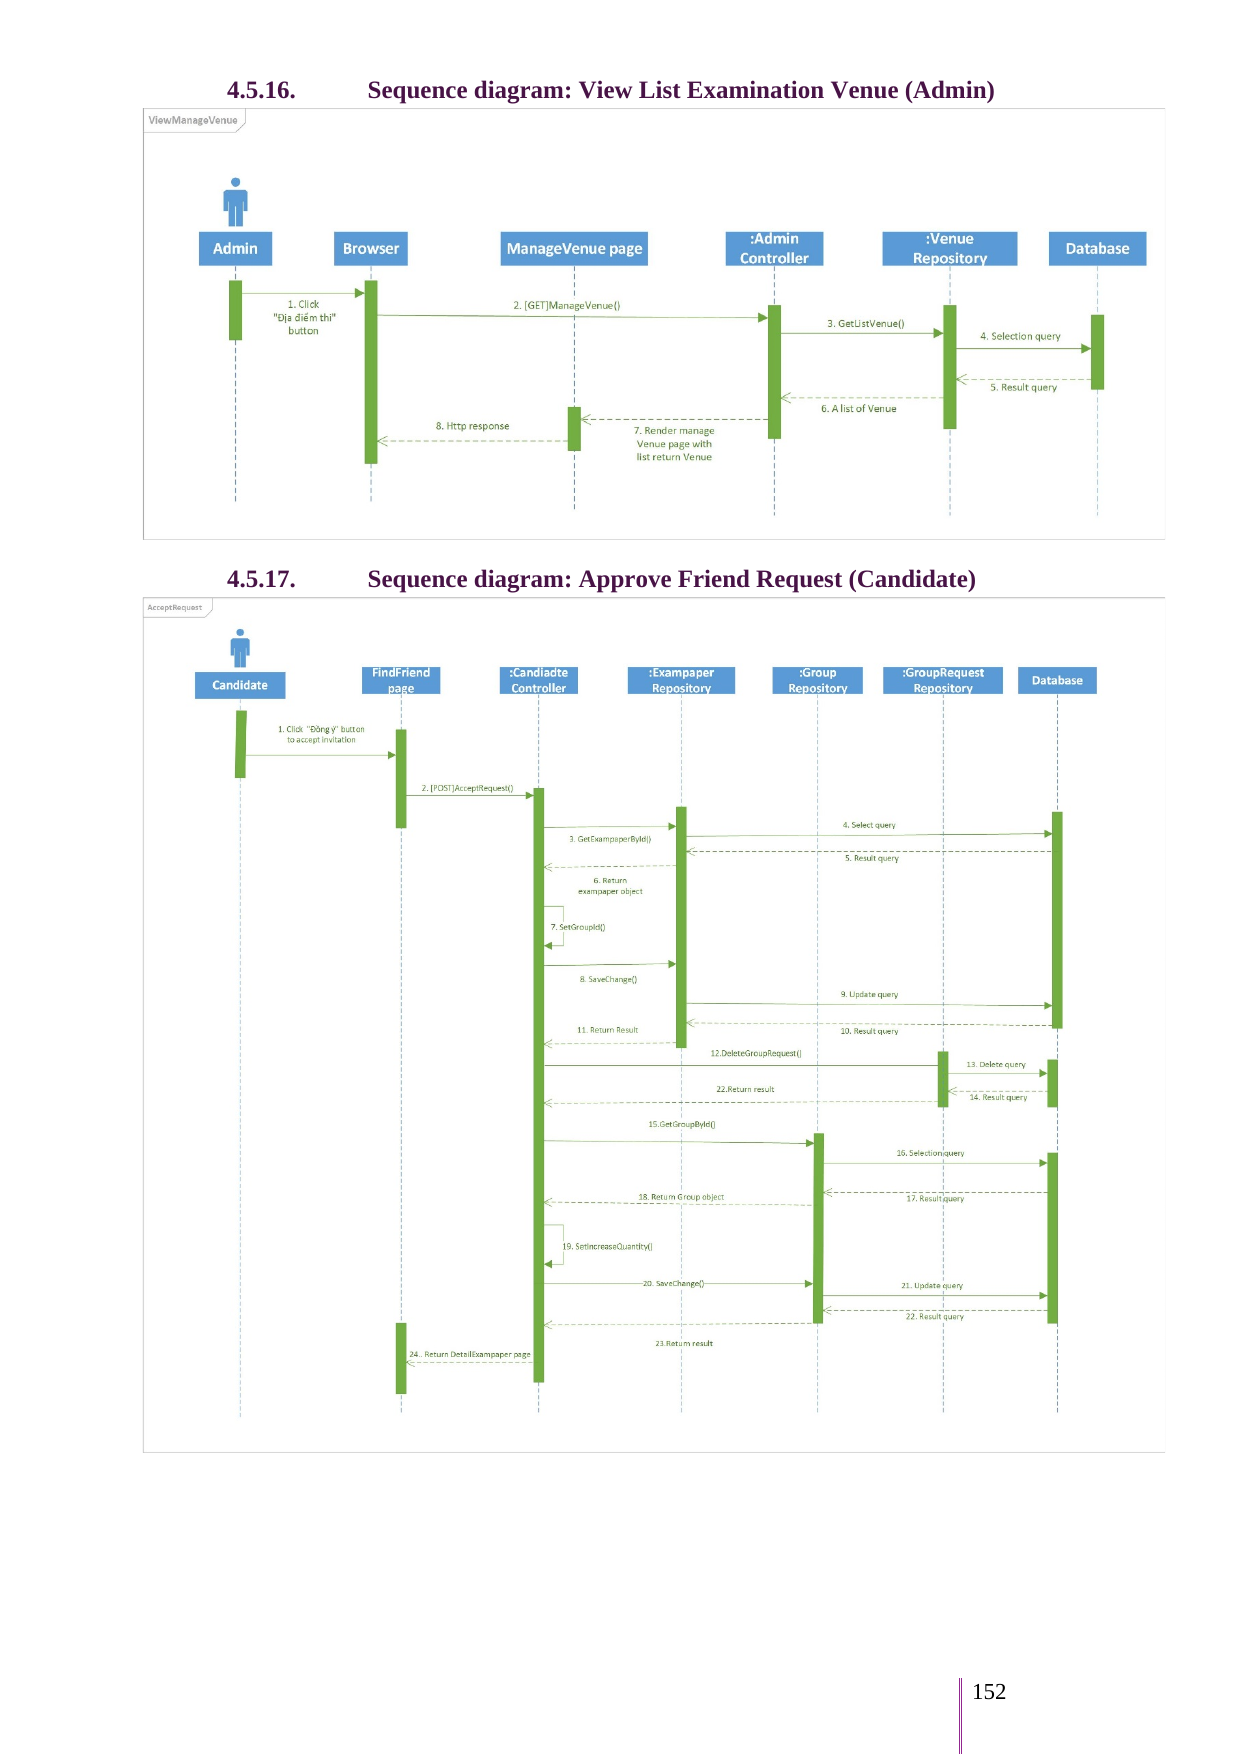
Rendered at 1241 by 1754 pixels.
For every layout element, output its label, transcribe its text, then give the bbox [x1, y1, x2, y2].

picture [142, 108, 1166, 540]
subtitle Sequence diagram: View List Examination Venue (Admin) [227, 75, 1165, 104]
picture [142, 597, 1166, 1453]
subtitle Sequence diagram: Approve Friend Request (Candidate) [227, 564, 1165, 593]
